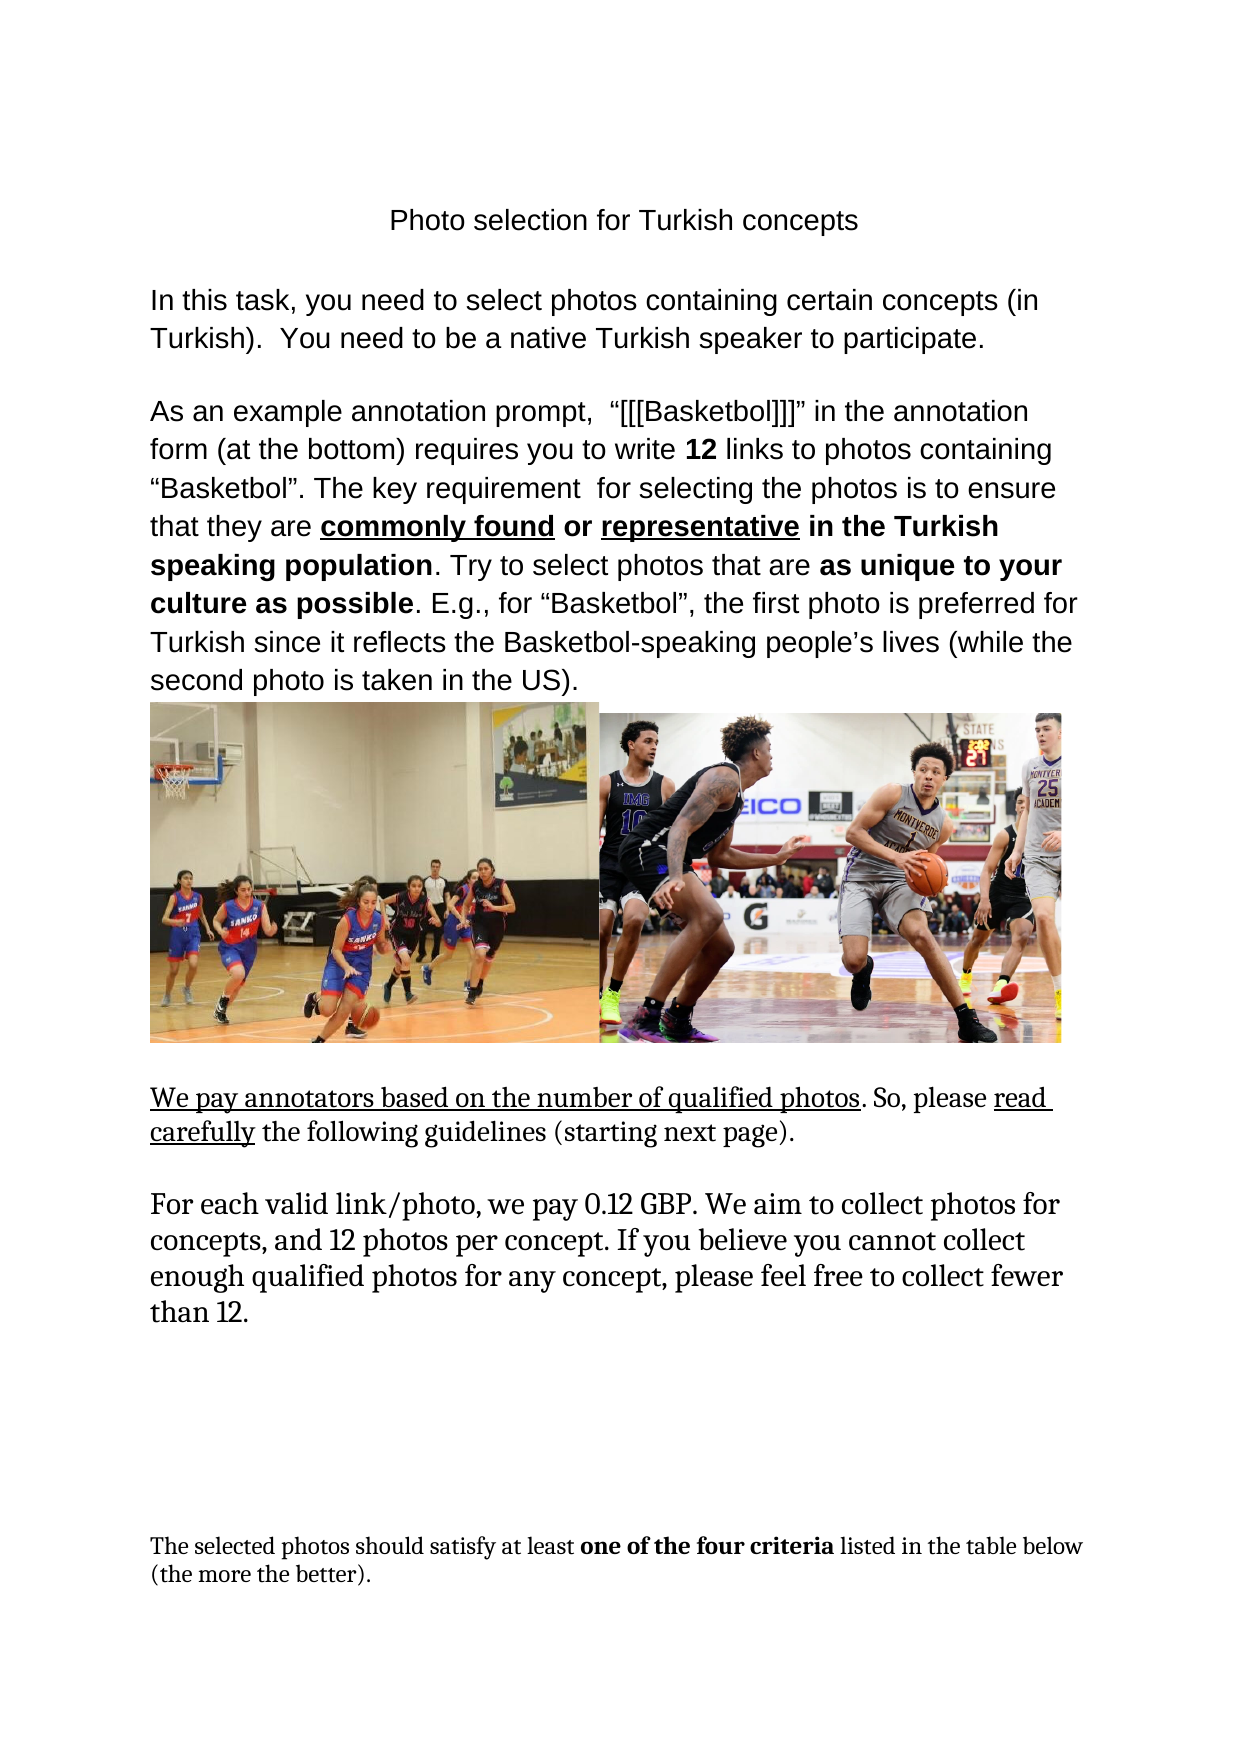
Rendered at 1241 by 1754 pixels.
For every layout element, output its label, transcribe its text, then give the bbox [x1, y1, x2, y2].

text As an example annotation prompt, “[[[Basketbol]]]” in the annotation form (at the bottom) requires you to write 12 links to photos containing “Basketbol”. The key requirement for selecting the photos is to ensure that they are commonly found or representative in the Turkish speaking population. Try to select photos that are as unique to your culture as possible. E.g., for “Basketbol”, the first photo is preferred for Turkish since it reflects the Basketbol-speaking people’s lives (while the second photo is taken in the US). [150, 394, 1090, 697]
text We pay annotators based on the number of qualified photos. So, please read carefully the following guidelines (starting next page). [150, 1081, 1090, 1148]
text For each valid link/photo, we pay 0.12 GBP. We aim to collect photos for concepts, and 12 photos per concept. If you believe you cannot collect enough qualified photos for any concept, please feel free to collect fewer than 12. [150, 1187, 1090, 1330]
text In this task, you need to select photos containing certain concepts (in Turkish). You need to be a native Turkish speaker to participate. [150, 283, 1090, 355]
picture [150, 702, 1062, 1043]
subtitle Photo selection for Turkish concepts [150, 203, 1090, 237]
text The selected photos should satisfy at least one of the four criteria listed in the table below (the more the better). [150, 1532, 1090, 1589]
